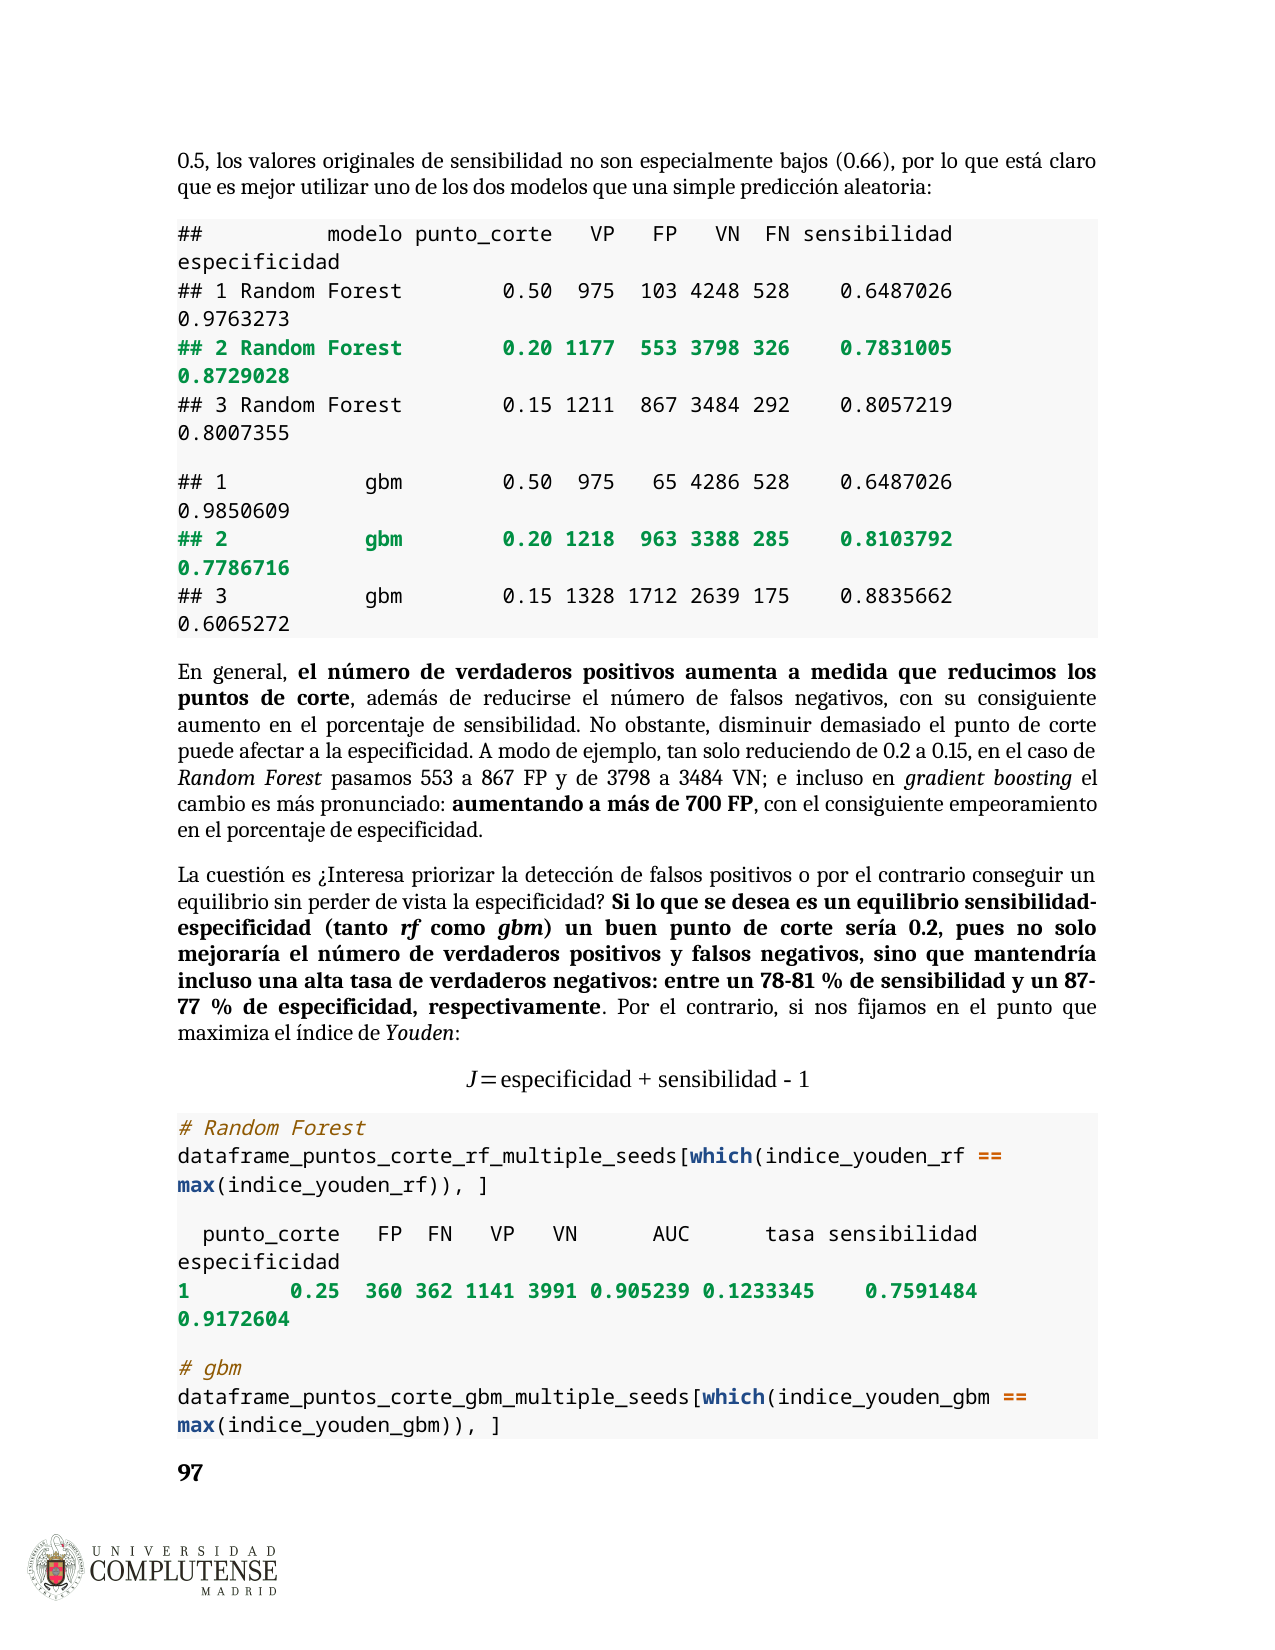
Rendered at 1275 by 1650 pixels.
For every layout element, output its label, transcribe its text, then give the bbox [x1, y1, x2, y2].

text La cuestión es ¿Interesa priorizar la detección de falsos positivos o por el contrario conseguir un equilibrio sin perder de vista la especificidad? Si lo que se desea es un equilibrio sensibilidad-especificidad (tanto rf como gbm) un buen punto de corte sería 0.2, pues no solo mejoraría el número de verdaderos positivos y falsos negativos, sino que mantendría incluso una alta tasa de verdaderos negativos: entre un 78-81 % de sensibilidad y un 87-77 % de especificidad, respectivamente. Por el contrario, si nos fijamos en el punto que maximiza el índice de Youden: [177, 862, 1098, 1047]
text ## modelo punto_corte VP FP VN FN sensibilidad especificidad ## 1 Random Forest 0.50 975 103 4248 528 0.6487026 0.9763273 ## 2 Random Forest 0.20 1177 553 3798 326 0.7831005 0.8729028 ## 3 Random Forest 0.15 1211 867 3484 292 0.8057219 0.8007355 [177, 219, 1098, 447]
text # Random Forest dataframe_puntos_corte_rf_multiple_seeds[which(indice_youden_rf == max(indice_youden_rf)), ] [365, 1113, 1098, 1198]
text ## 1 gbm 0.50 975 65 4286 528 0.6487026 0.9850609 ## 2 gbm 0.20 1218 963 3388 285 0.8103792 0.7786716 ## 3 gbm 0.15 1328 1712 2639 175 0.8835662 0.6065272 [177, 467, 1098, 638]
picture [24, 1496, 280, 1640]
text En general, el número de verdaderos positivos aumenta a medida que reducimos los puntos de corte, además de reducirse el número de falsos negativos, con su consiguiente aumento en el porcentaje de sensibilidad. No obstante, disminuir demasiado el punto de corte puede afectar a la especificidad. A modo de ejemplo, tan solo reduciendo de 0.2 a 0.15, en el caso de Random Forest pasamos 553 a 867 FP y de 3798 a 3484 VN; e incluso en gradient boosting el cambio es más pronunciado: aumentando a más de 700 FP, con el consiguiente empeoramiento en el porcentaje de especificidad. [177, 659, 1098, 843]
text # gbm dataframe_puntos_corte_gbm_multiple_seeds[which(indice_youden_gbm == max(indice_youden_gbm)), ] [177, 1353, 1098, 1439]
text punto_corte FP FN VP VN AUC tasa sensibilidad especificidad 1 0.25 360 362 1141 3991 0.905239 0.1233345 0.7591484 0.9172604 [177, 1219, 1098, 1333]
